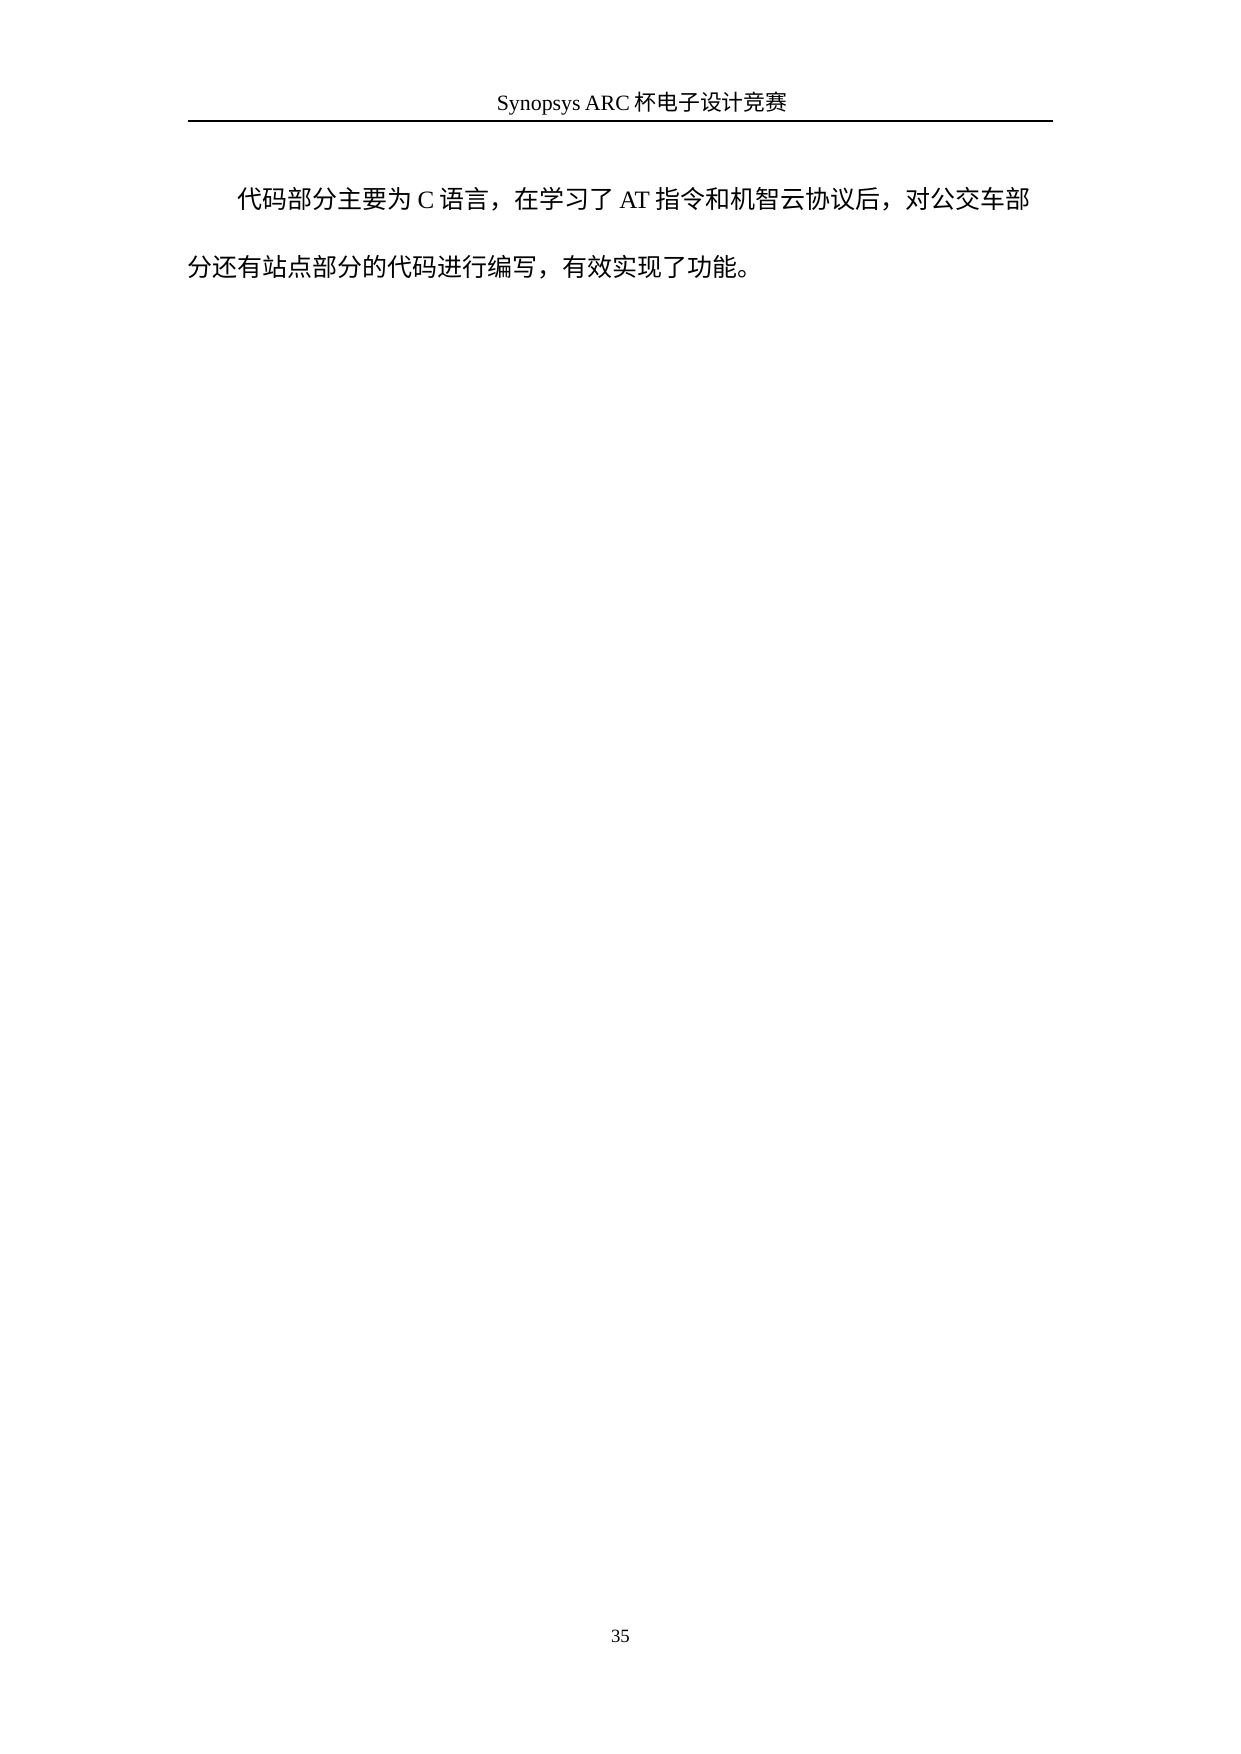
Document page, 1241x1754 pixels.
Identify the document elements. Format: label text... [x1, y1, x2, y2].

text 代码部分主要为C语言，在学习了AT指令和机智云协议后，对公交车部分还有站点部分的代码进行编写，有效实现了功能。 [187, 164, 1053, 300]
